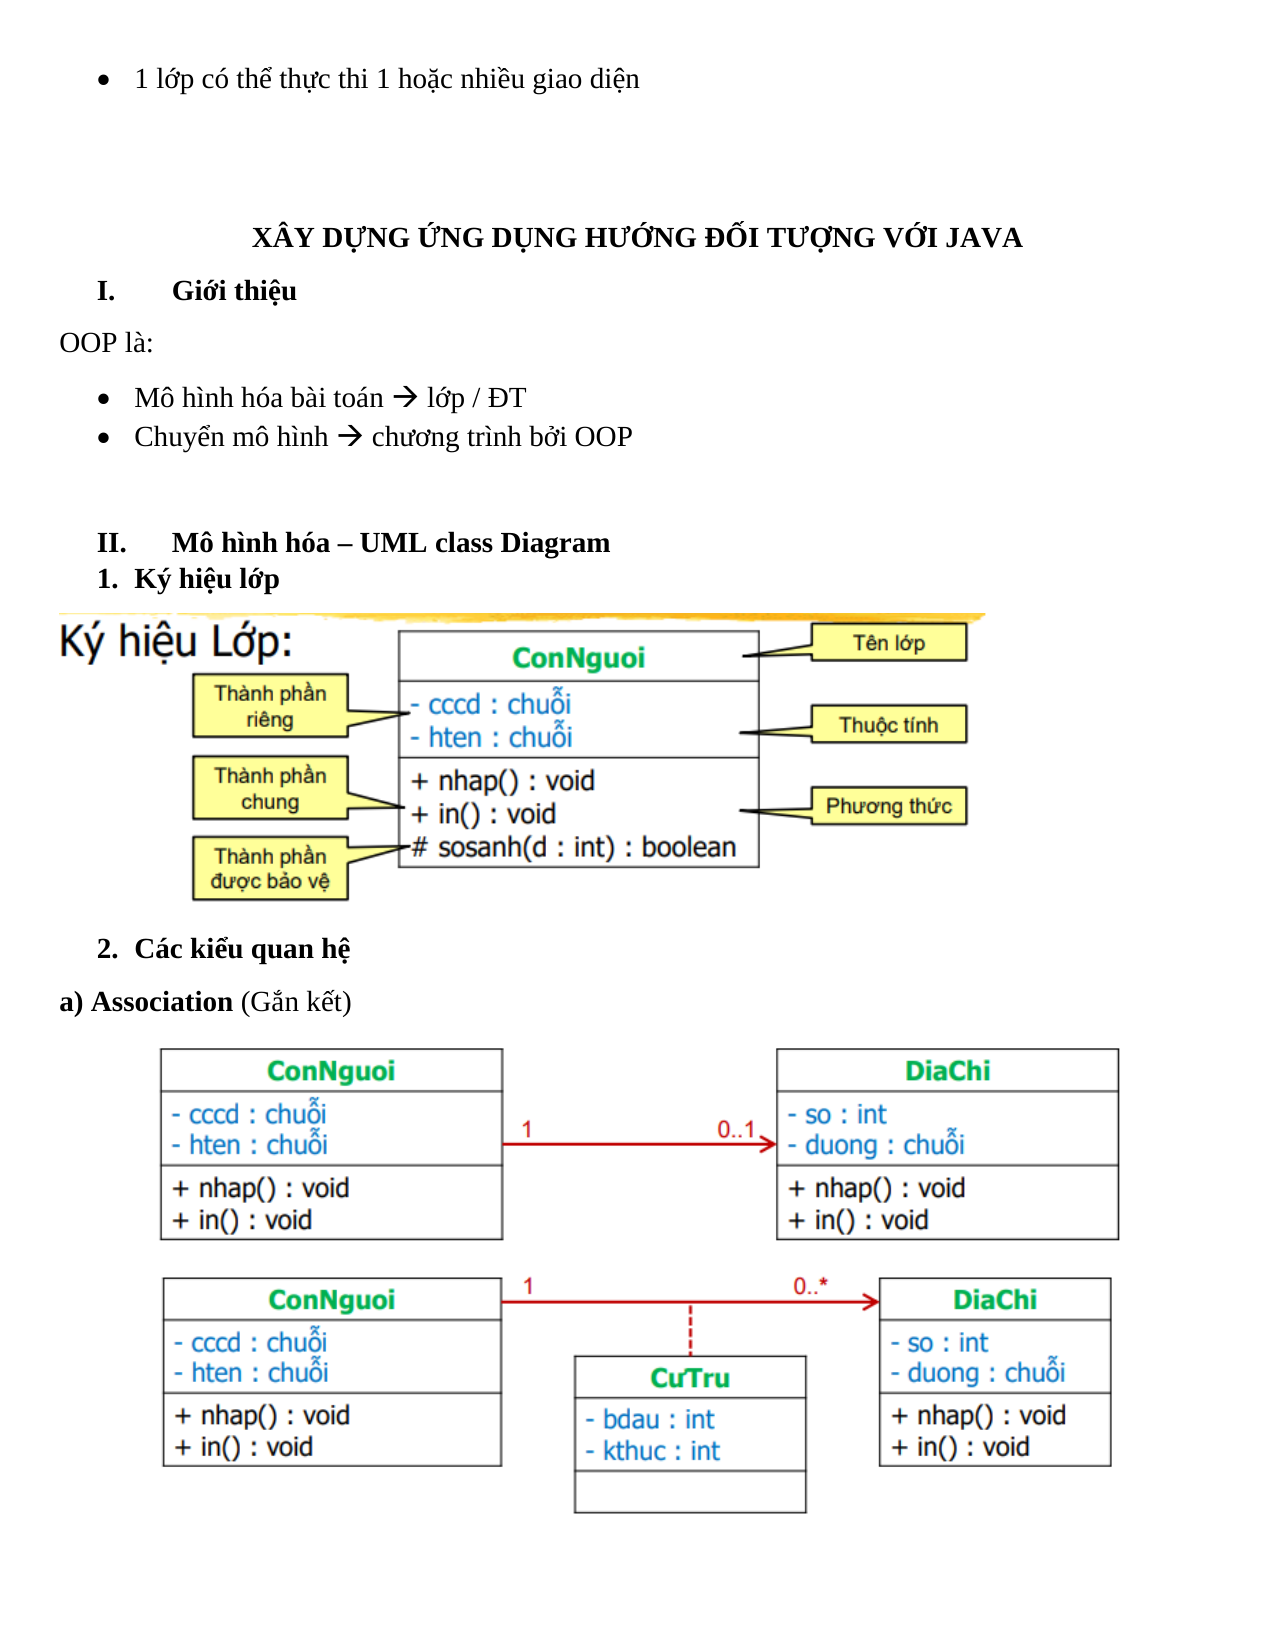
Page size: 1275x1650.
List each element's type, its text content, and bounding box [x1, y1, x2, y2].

picture [155, 1264, 1120, 1526]
list 1 lớp có thể thực thi 1 hoặc nhiều giao diện [97, 59, 1216, 95]
list Ký hiệu lớp [97, 561, 1216, 594]
list Chuyển mô hình chương trình bởi OOP [97, 417, 1216, 453]
list Giới thiệu [97, 273, 1216, 306]
text a) Association (Gắn kết) [59, 984, 1216, 1018]
text XÂY DỰNG ỨNG DỤNG HƯỚNG ĐỐI TƯỢNG VỚI JAVA [59, 220, 1216, 253]
list Mô hình hóa – UML class Diagram [97, 525, 1216, 558]
picture [151, 1036, 1124, 1246]
picture [59, 613, 987, 913]
text OOP là: [59, 326, 1216, 359]
list Các kiểu quan hệ [97, 931, 1216, 965]
list Mô hình hóa bài toán lớp / ĐT [97, 378, 1216, 414]
